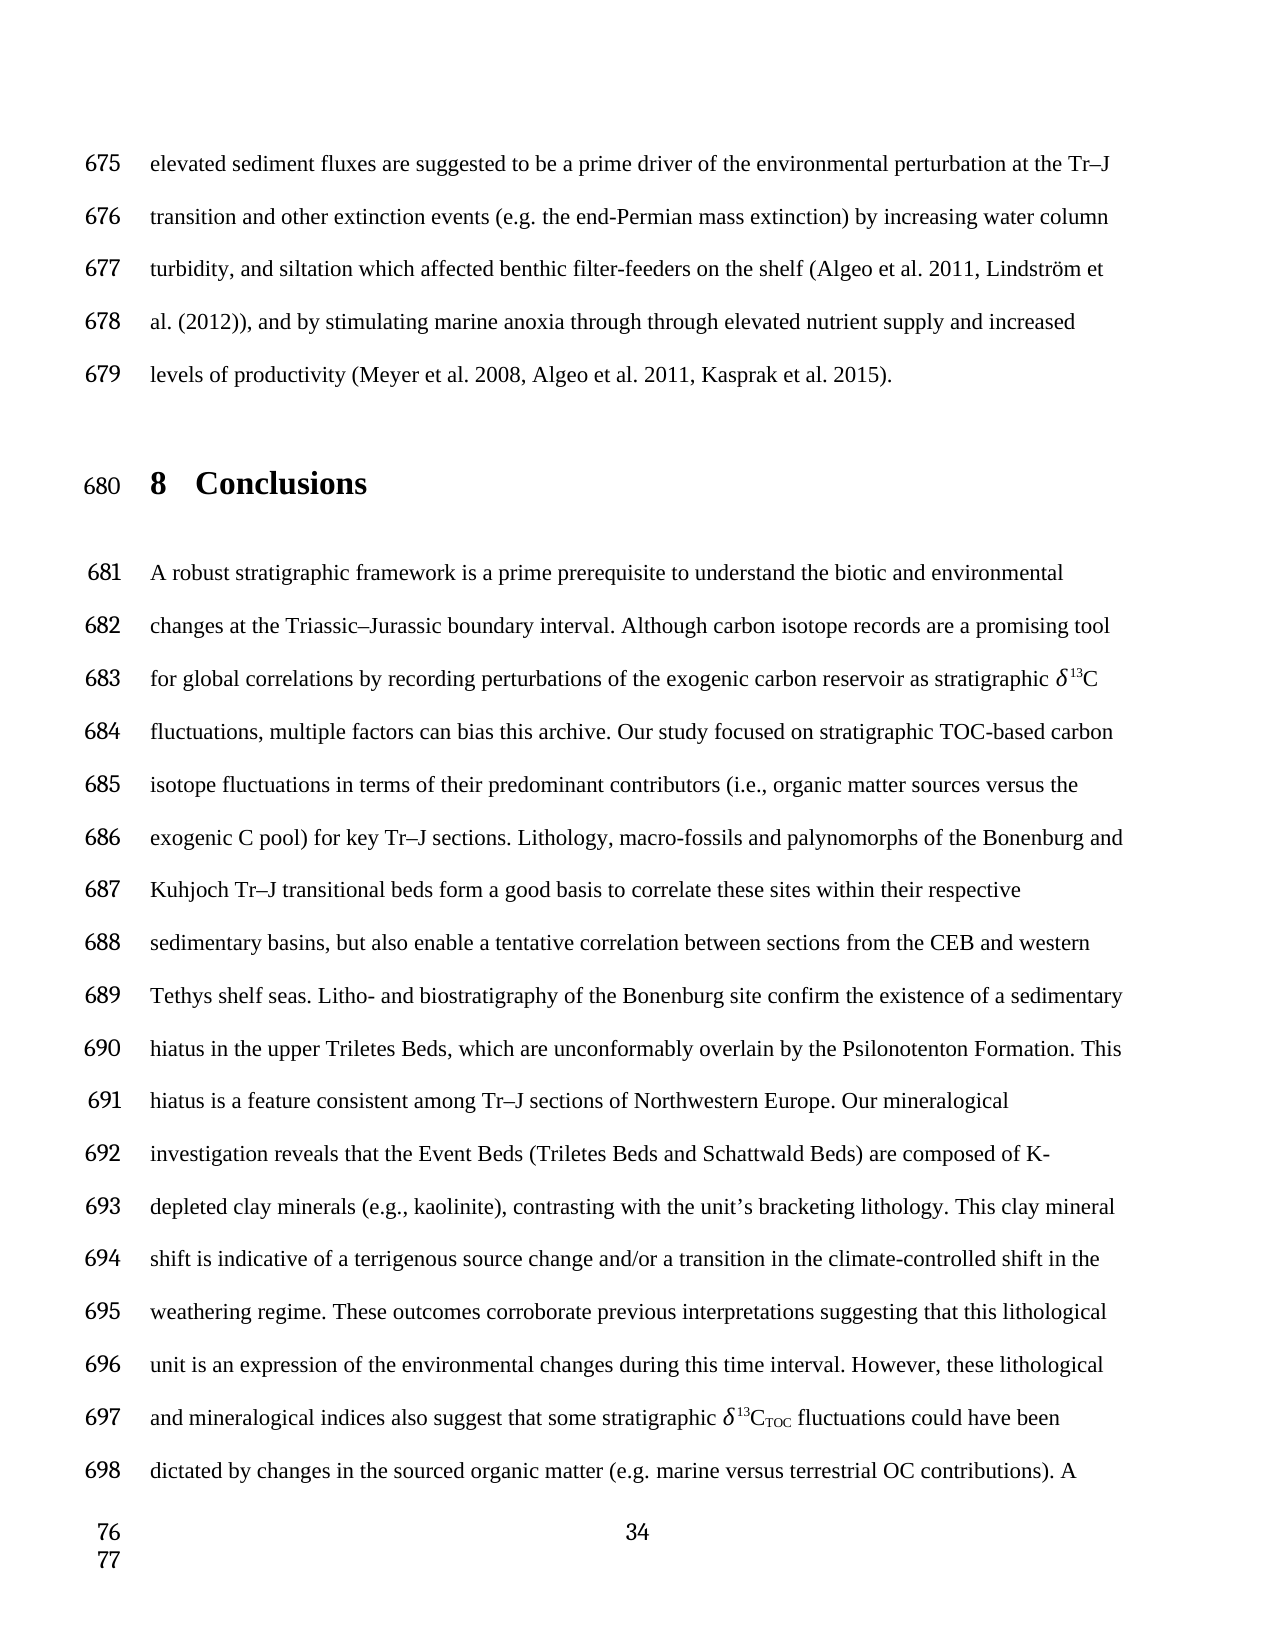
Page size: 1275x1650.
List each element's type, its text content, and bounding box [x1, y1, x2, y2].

subtitle Conclusions [150, 463, 1125, 502]
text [150, 150, 1125, 387]
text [150, 559, 1125, 1484]
